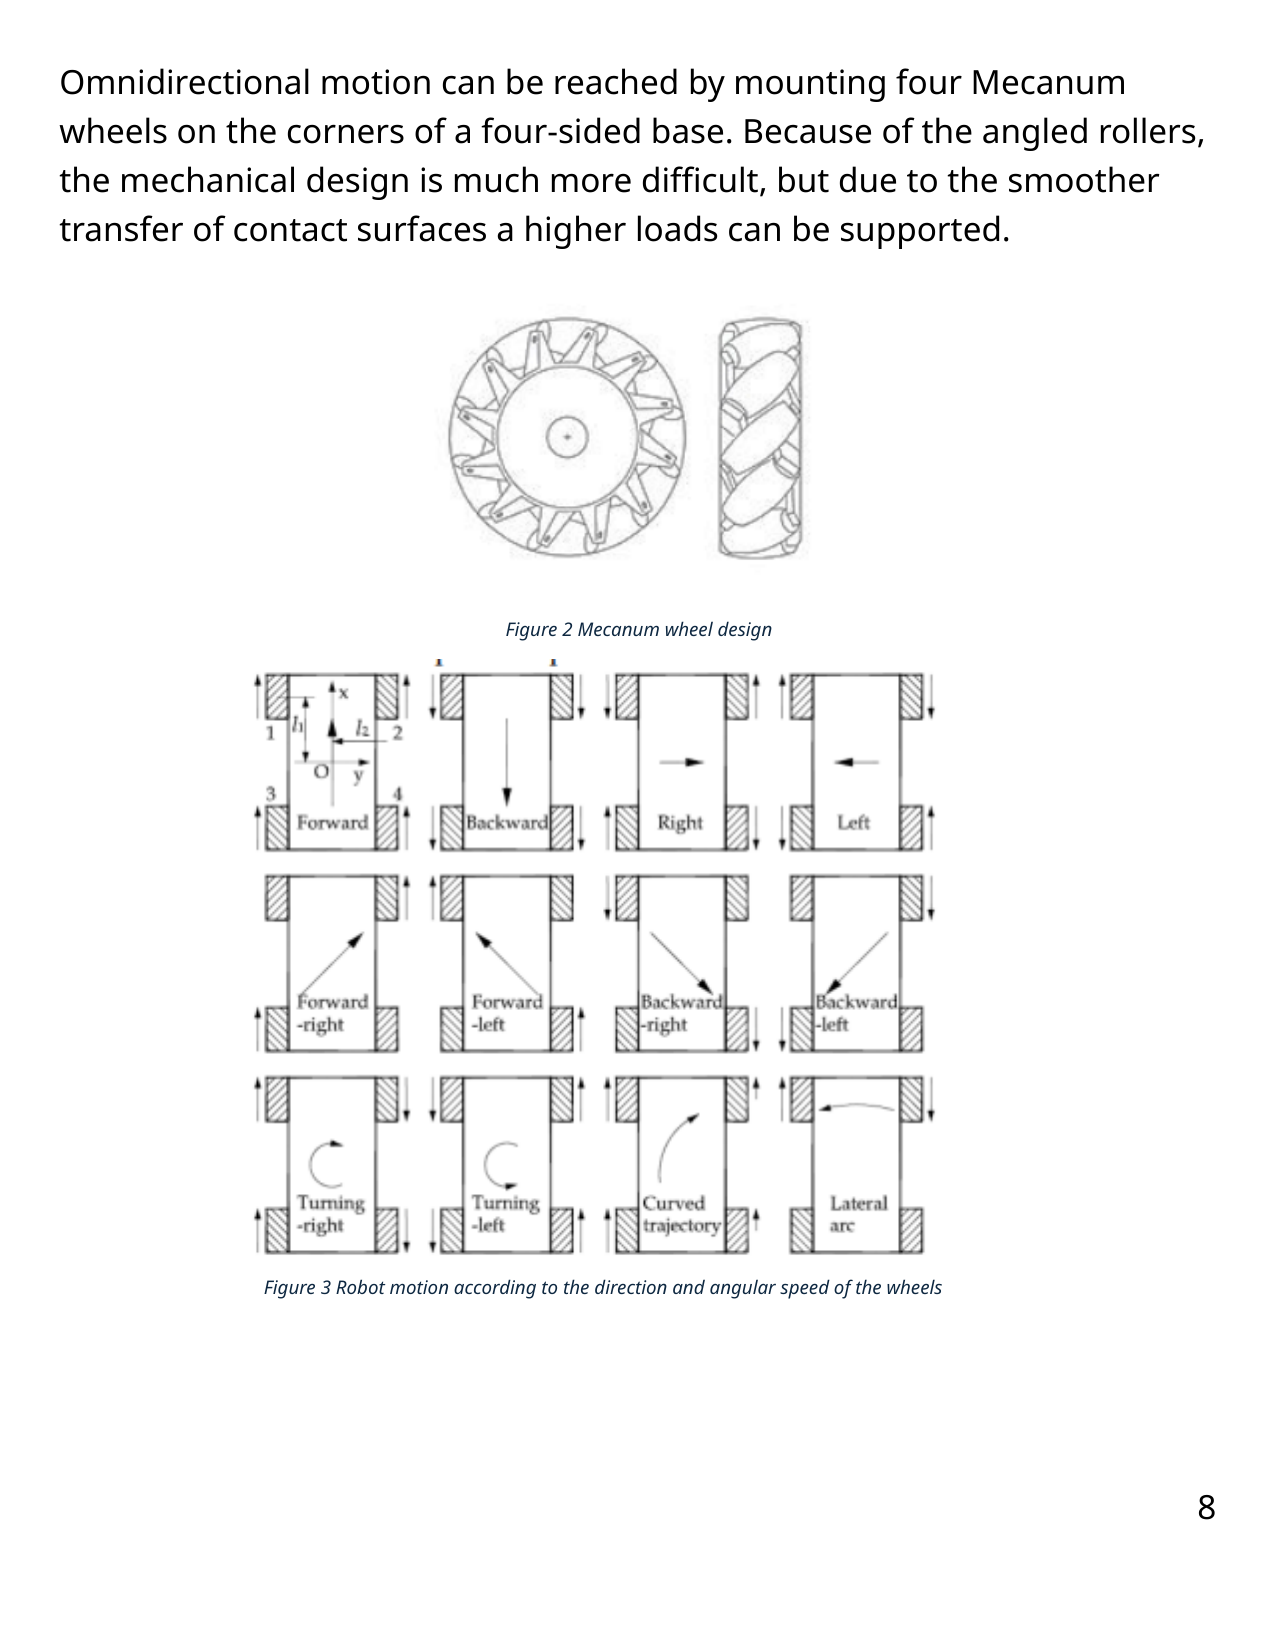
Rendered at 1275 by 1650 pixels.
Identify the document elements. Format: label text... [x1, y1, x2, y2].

picture [232, 659, 977, 1265]
picture [319, 295, 940, 582]
text Omnidirectional motion can be reached by mounting four Mecanum wheels on the corners of a four-sided base. Because of the angled rollers, the mechanical design is much more difficult, but due to the smoother transfer of contact surfaces a higher loads can be supported. [59, 59, 1216, 251]
